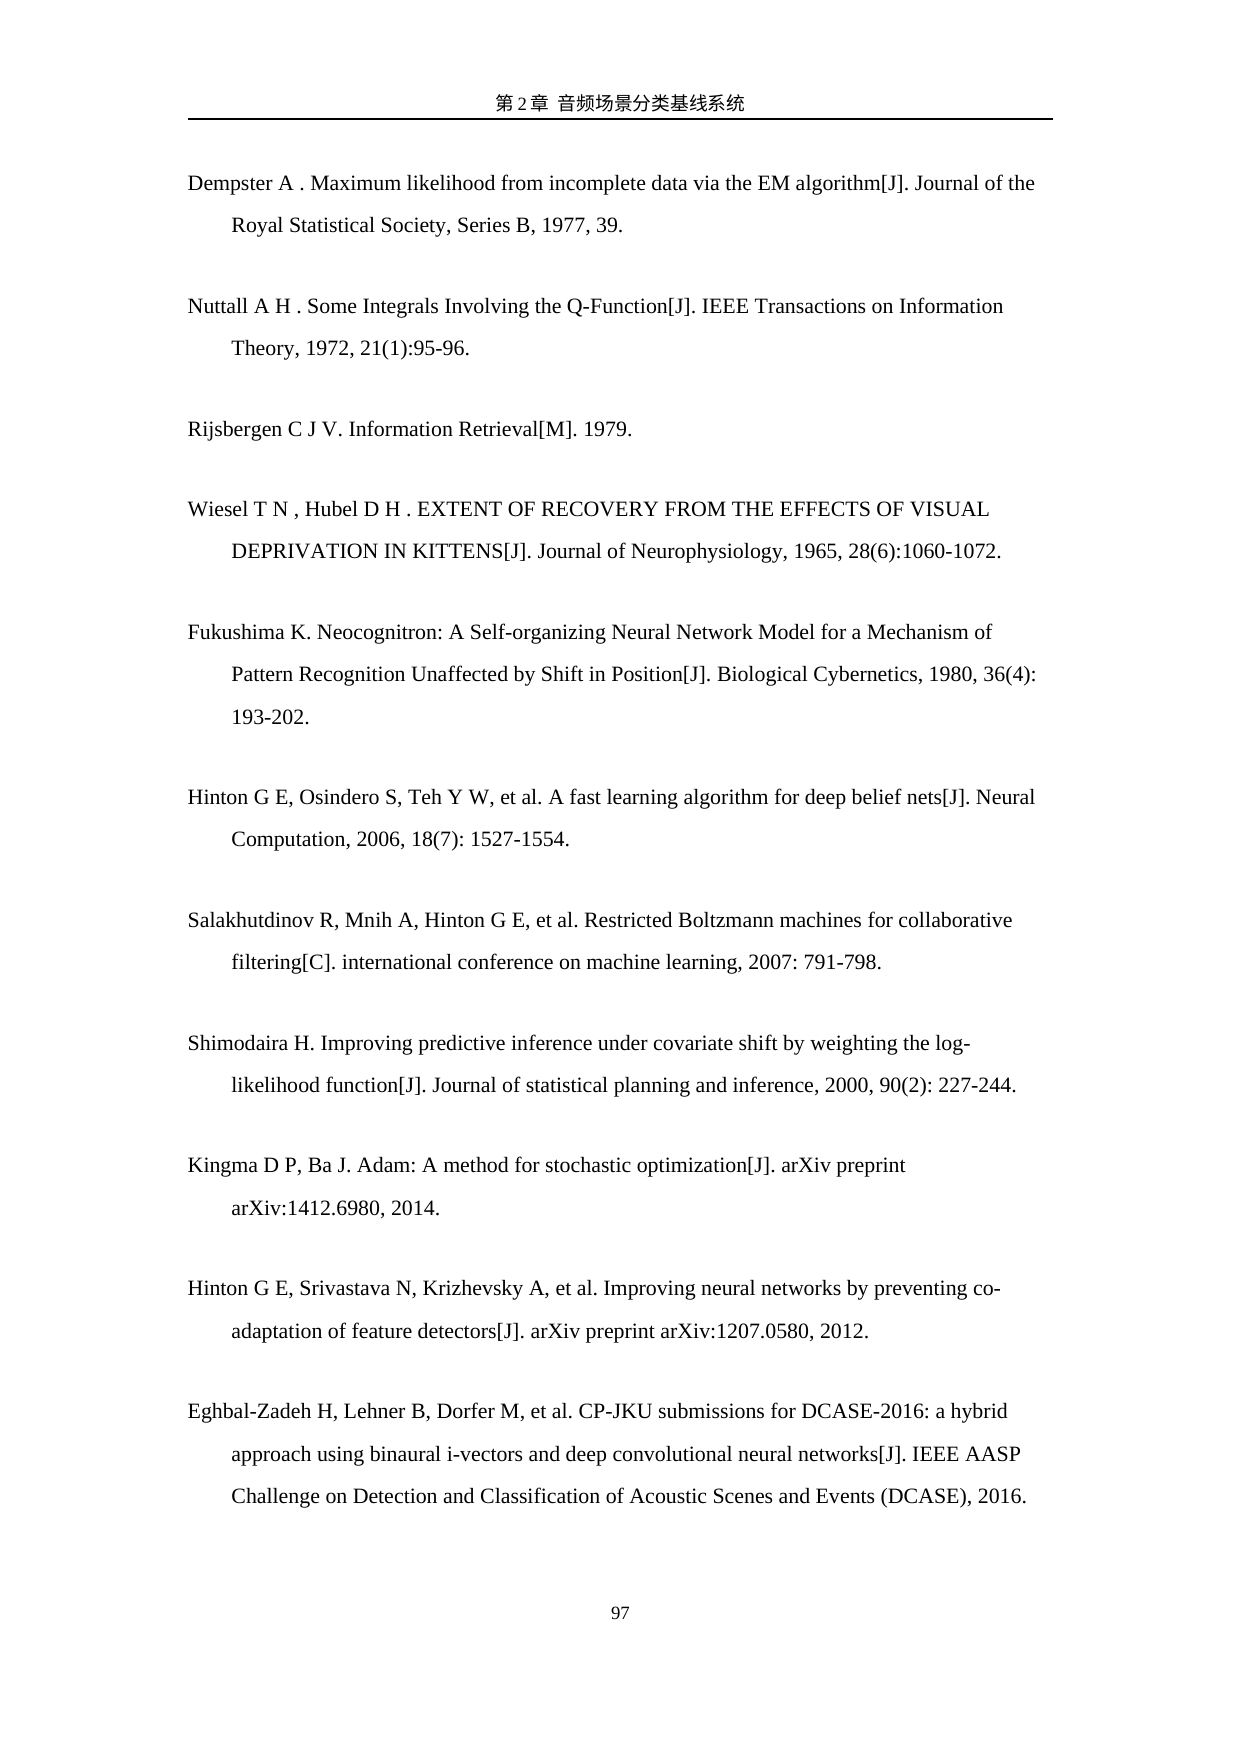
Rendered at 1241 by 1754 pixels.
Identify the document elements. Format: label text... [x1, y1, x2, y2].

text Shimodaira H. Improving predictive inference under covariate shift by weighting the log-likelihood function[J]. Journal of statistical planning and inference, 2000, 90(2): 227-244. [187, 1025, 1053, 1102]
text Hinton G E, Osindero S, Teh Y W, et al. A fast learning algorithm for deep belief nets[J]. Neural Computation, 2006, 18(7): 1527-1554. [187, 780, 1053, 856]
text Eghbal-Zadeh H, Lehner B, Dorfer M, et al. CP-JKU submissions for DCASE-2016: a hybrid approach using binaural i-vectors and deep convolutional neural networks[J]. IEEE AASP Challenge on Detection and Classification of Acoustic Scenes and Events (DCASE), 2016. [187, 1394, 1053, 1512]
text Wiesel T N , Hubel D H . EXTENT OF RECOVERY FROM THE EFFECTS OF VISUAL DEPRIVATION IN KITTENS[J]. Journal of Neurophysiology, 1965, 28(6):1060-1072. [187, 492, 1053, 568]
text Salakhutdinov R, Mnih A, Hinton G E, et al. Restricted Boltzmann machines for collaborative filtering[C]. international conference on machine learning, 2007: 791-798. [187, 902, 1053, 979]
text Nuttall A H . Some Integrals Involving the Q-Function[J]. IEEE Transactions on Information Theory, 1972, 21(1):95-96. [187, 288, 1053, 365]
text Kingma D P, Ba J. Adam: A method for stochastic optimization[J]. arXiv preprint arXiv:1412.6980, 2014. [187, 1148, 1053, 1224]
text Hinton G E, Srivastava N, Krizhevsky A, et al. Improving neural networks by preventing co-adaptation of feature detectors[J]. arXiv preprint arXiv:1207.0580, 2012. [187, 1271, 1053, 1347]
text Fukushima K. Neocognitron: A Self-organizing Neural Network Model for a Mechanism of Pattern Recognition Unaffected by Shift in Position[J]. Biological Cybernetics, 1980, 36(4): 193-202. [187, 614, 1053, 733]
text Rijsbergen C J V. Information Retrieval[M]. 1979. [187, 411, 1053, 445]
text Dempster A . Maximum likelihood from incomplete data via the EM algorithm[J]. Journal of the Royal Statistical Society, Series B, 1977, 39. [187, 166, 1053, 242]
